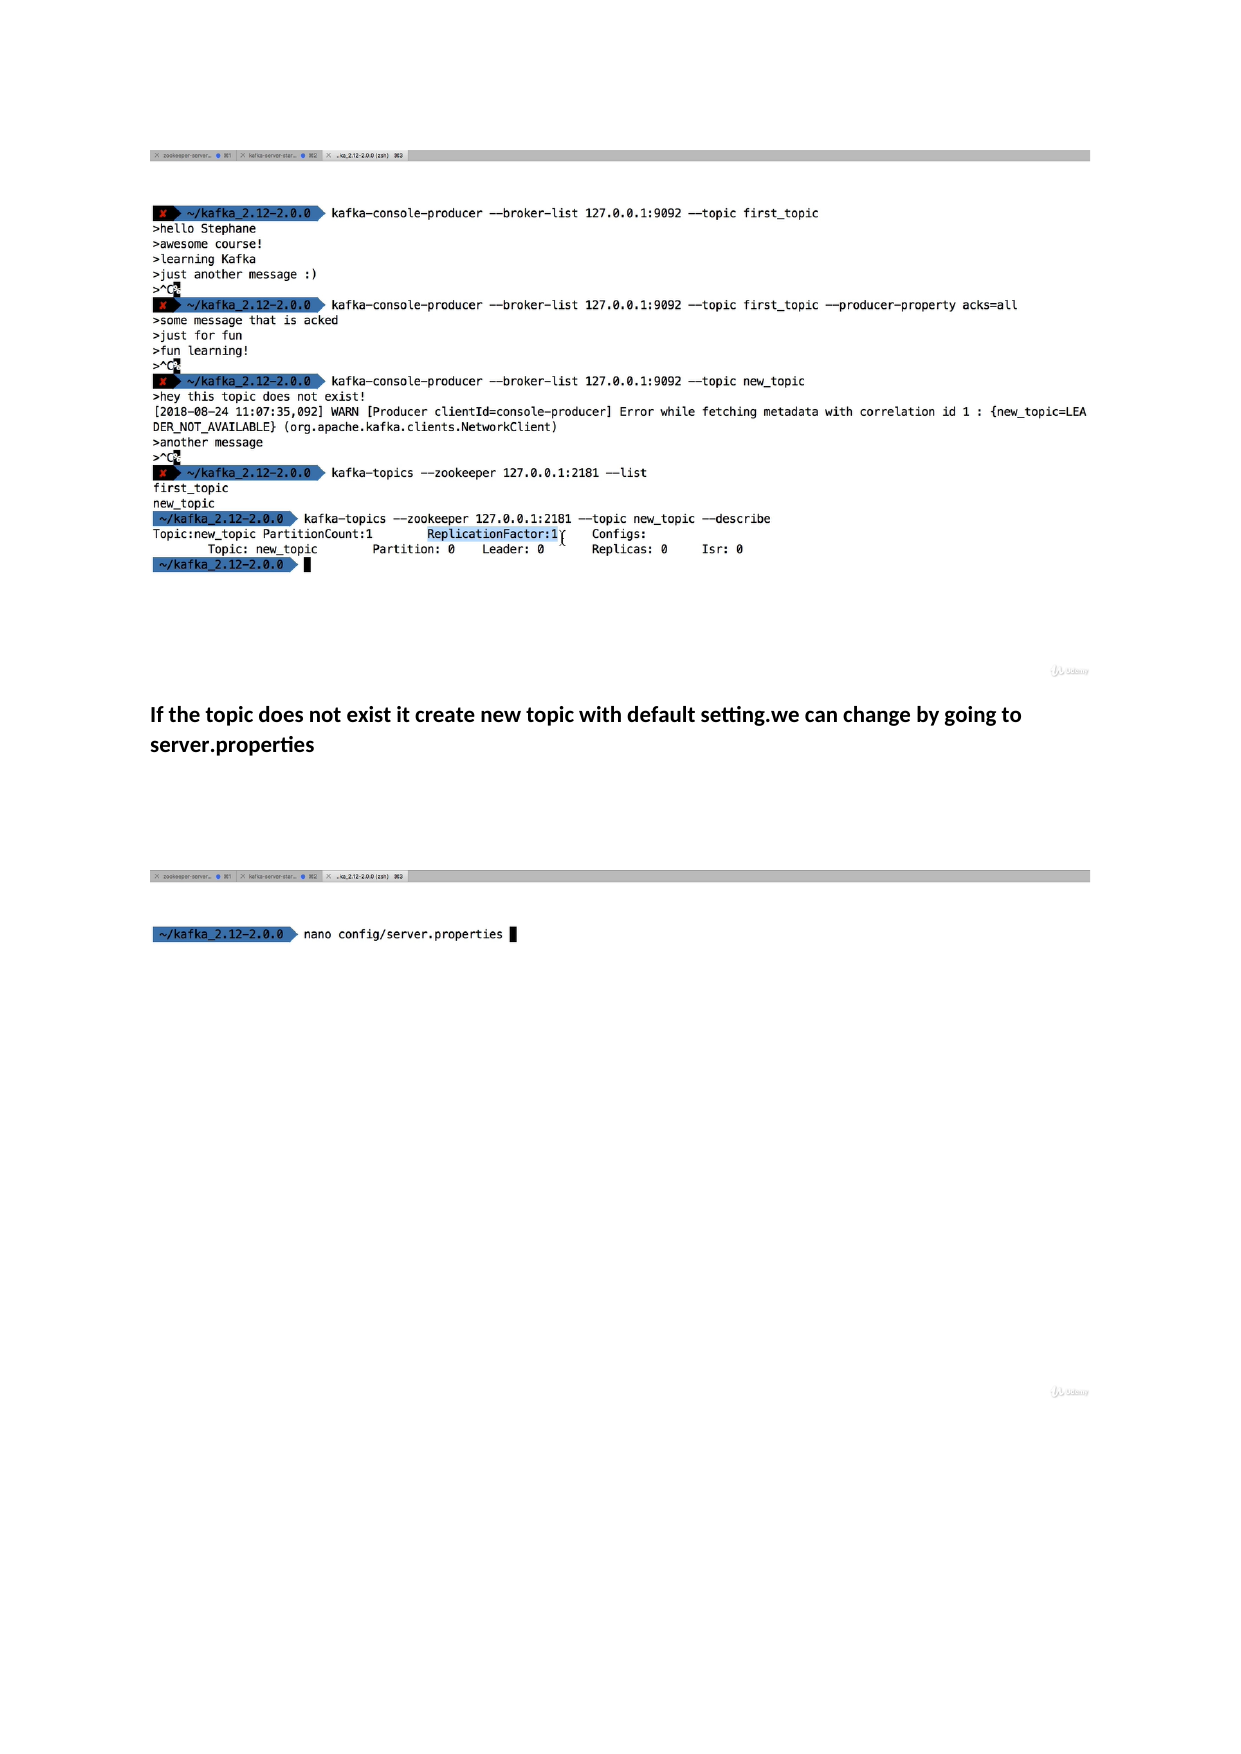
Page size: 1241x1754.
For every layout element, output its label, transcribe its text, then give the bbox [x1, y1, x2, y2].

text If the topic does not exist it create new topic with default setting.we can change by going to server.properties [150, 700, 1090, 758]
picture [150, 150, 1091, 681]
picture [150, 870, 1091, 1402]
